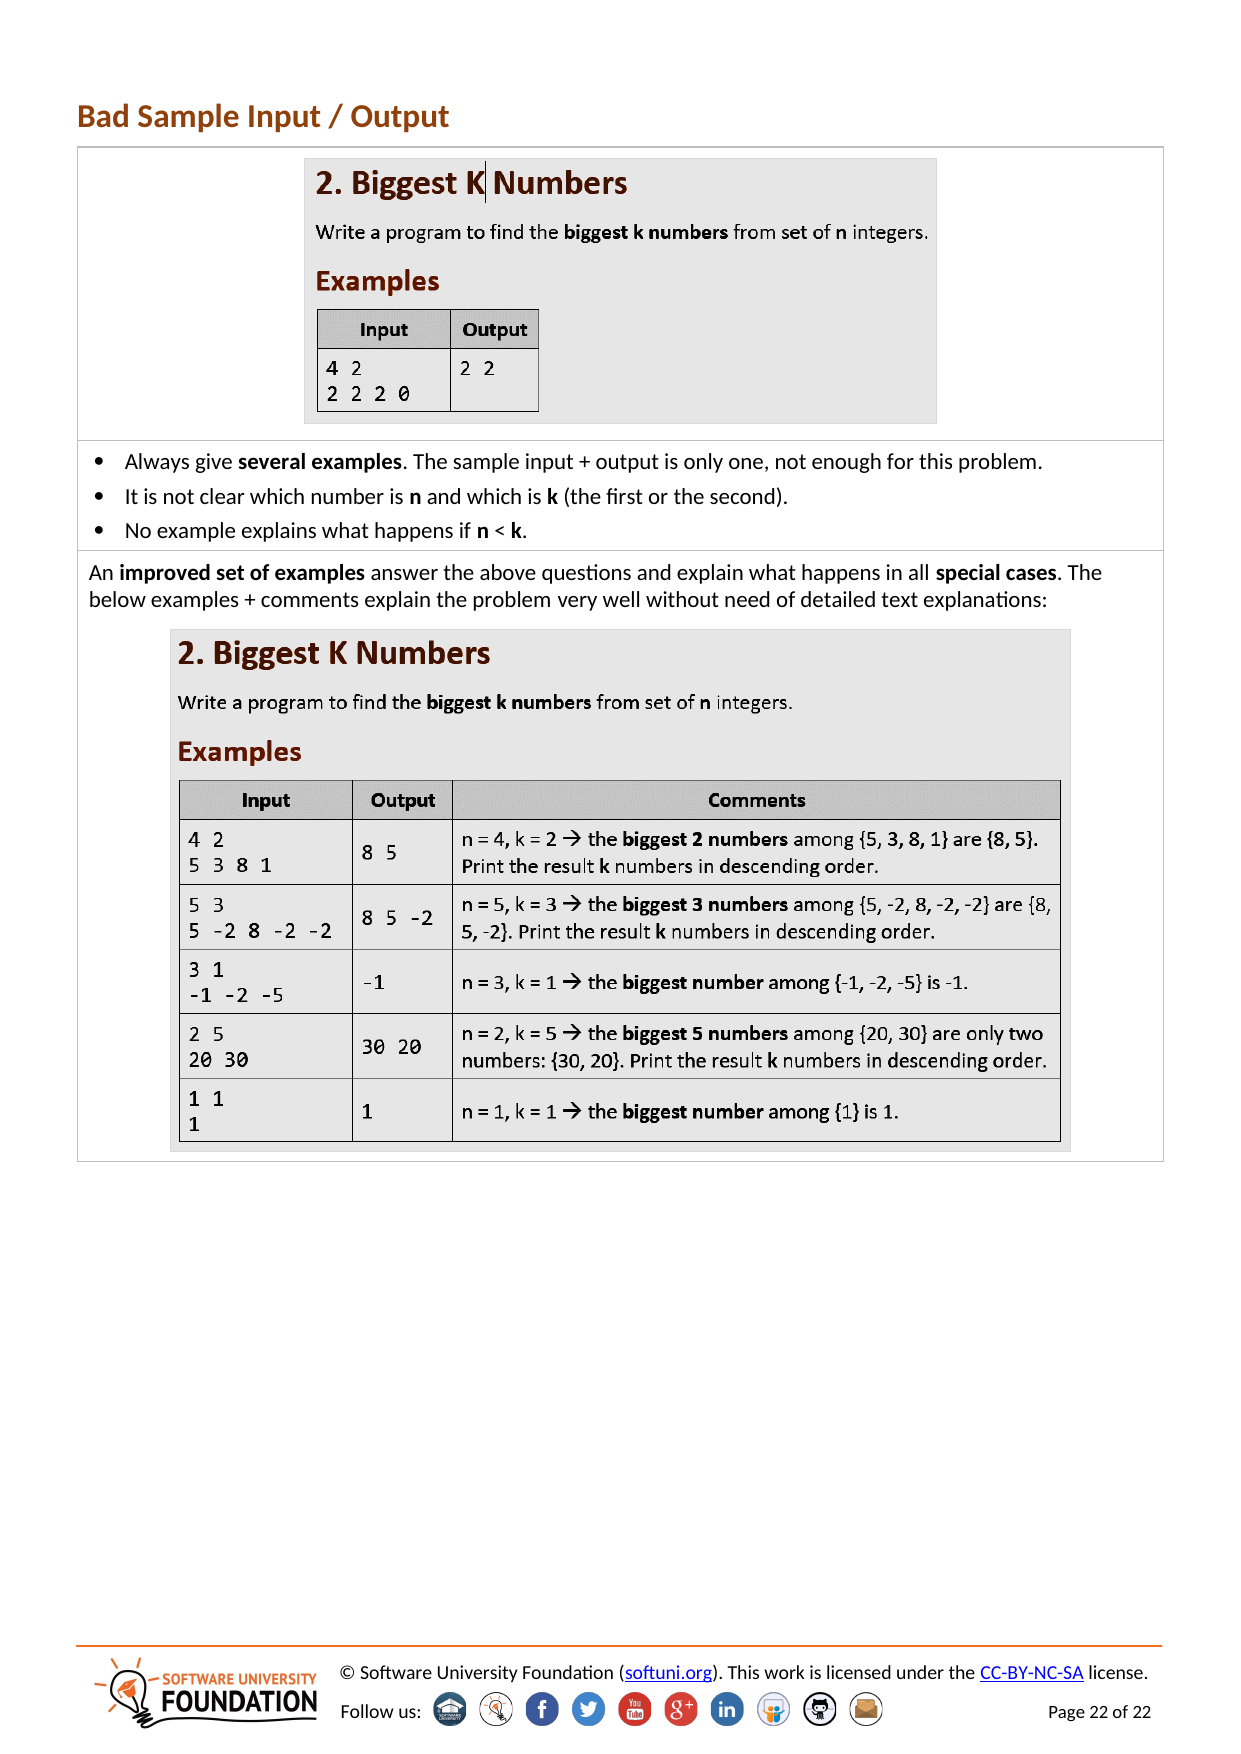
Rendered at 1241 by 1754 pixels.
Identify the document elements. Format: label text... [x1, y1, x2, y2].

table_cell Always give several examples. The sample input + output is only one, not enough for this problem. It is not clear which number is n and which is k (the first or the second). No example explains what happens if n < k. [78, 441, 1163, 550]
picture [803, 1692, 837, 1726]
subtitle Bad Sample Input / Output [77, 95, 1163, 136]
table_cell An improved set of examples answer the above questions and explain what happens in all special cases. The below examples + comments explain the problem very well without need of detailed text explanations: [78, 551, 1163, 1161]
picture [572, 1692, 605, 1726]
table_header [78, 148, 1163, 440]
picture [710, 1692, 744, 1726]
picture [171, 630, 1070, 1151]
picture [525, 1692, 559, 1726]
picture [757, 1692, 790, 1726]
picture [618, 1692, 652, 1726]
picture [93, 1656, 317, 1729]
picture [664, 1692, 698, 1726]
picture [849, 1692, 883, 1726]
picture [433, 1692, 467, 1726]
picture [479, 1692, 513, 1726]
picture [305, 159, 936, 423]
